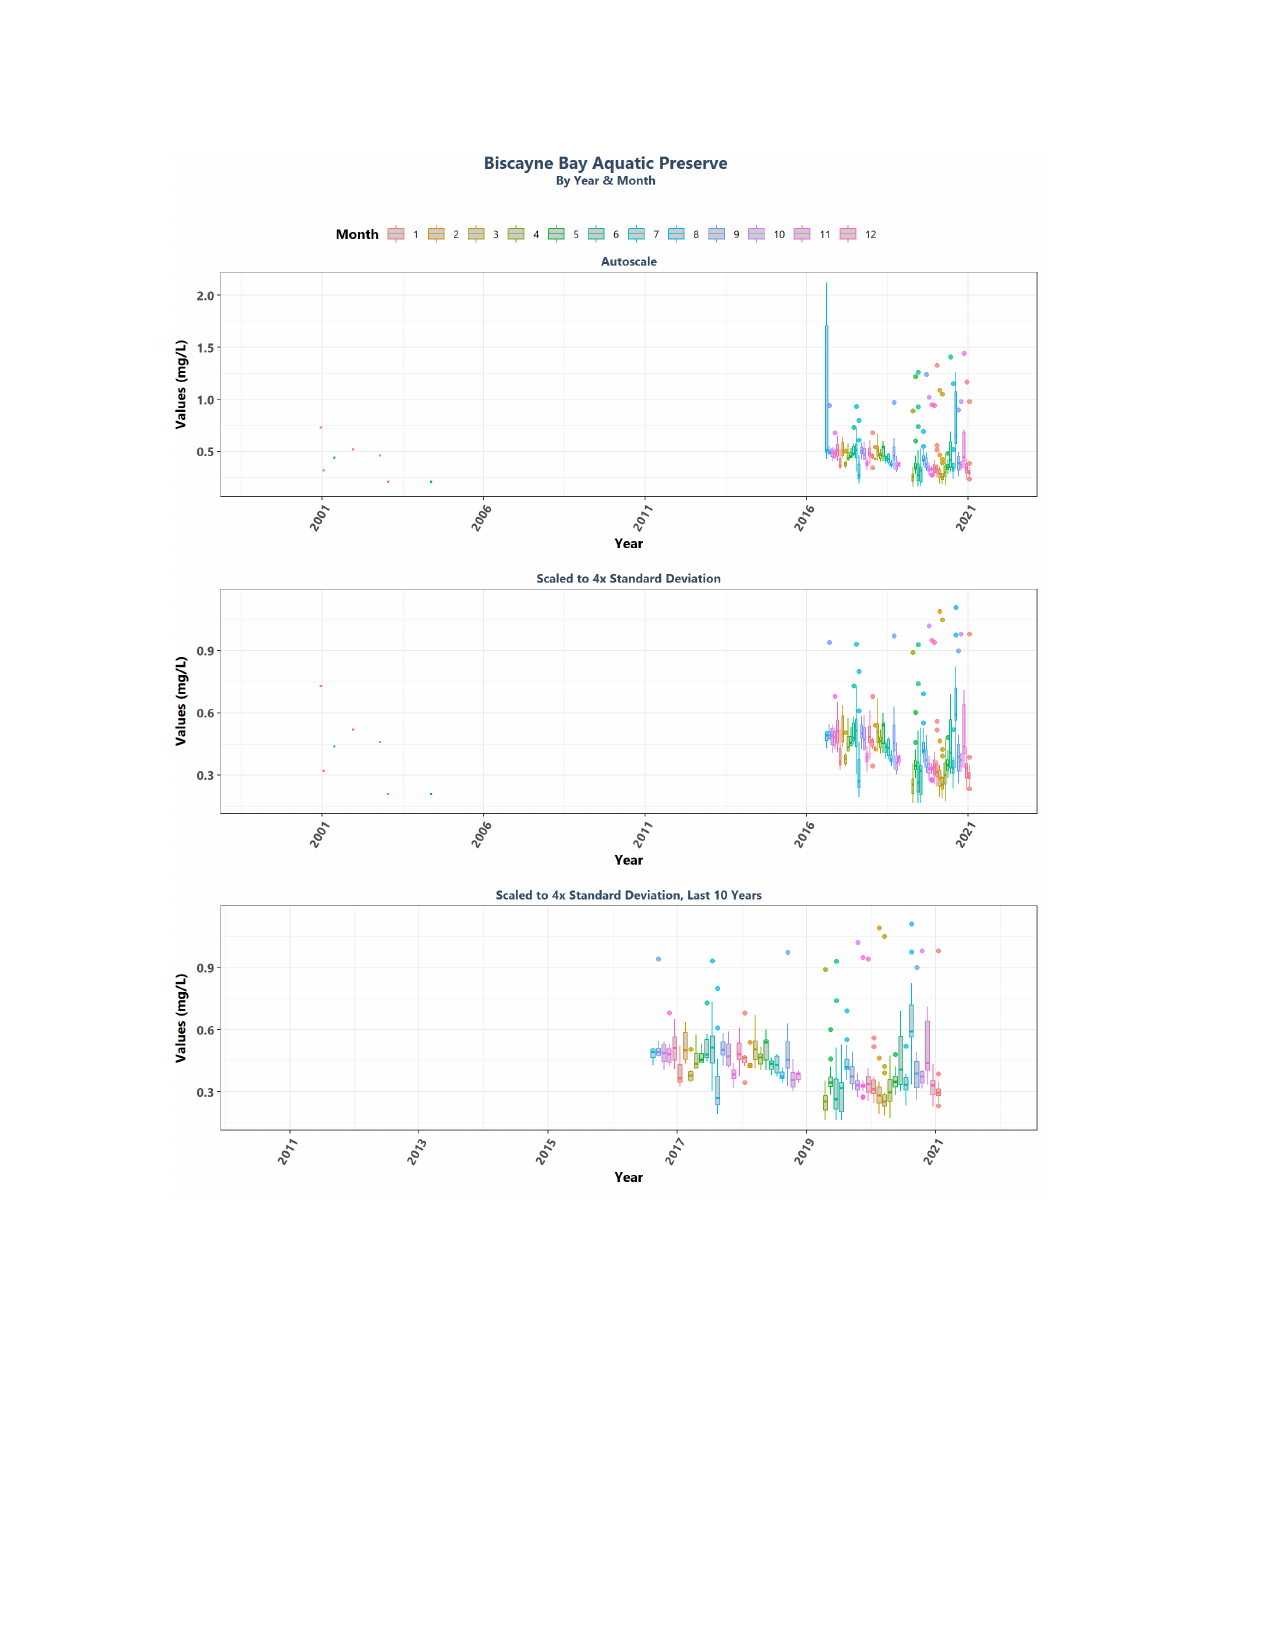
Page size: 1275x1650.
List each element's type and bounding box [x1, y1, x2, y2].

picture [168, 150, 1044, 1200]
